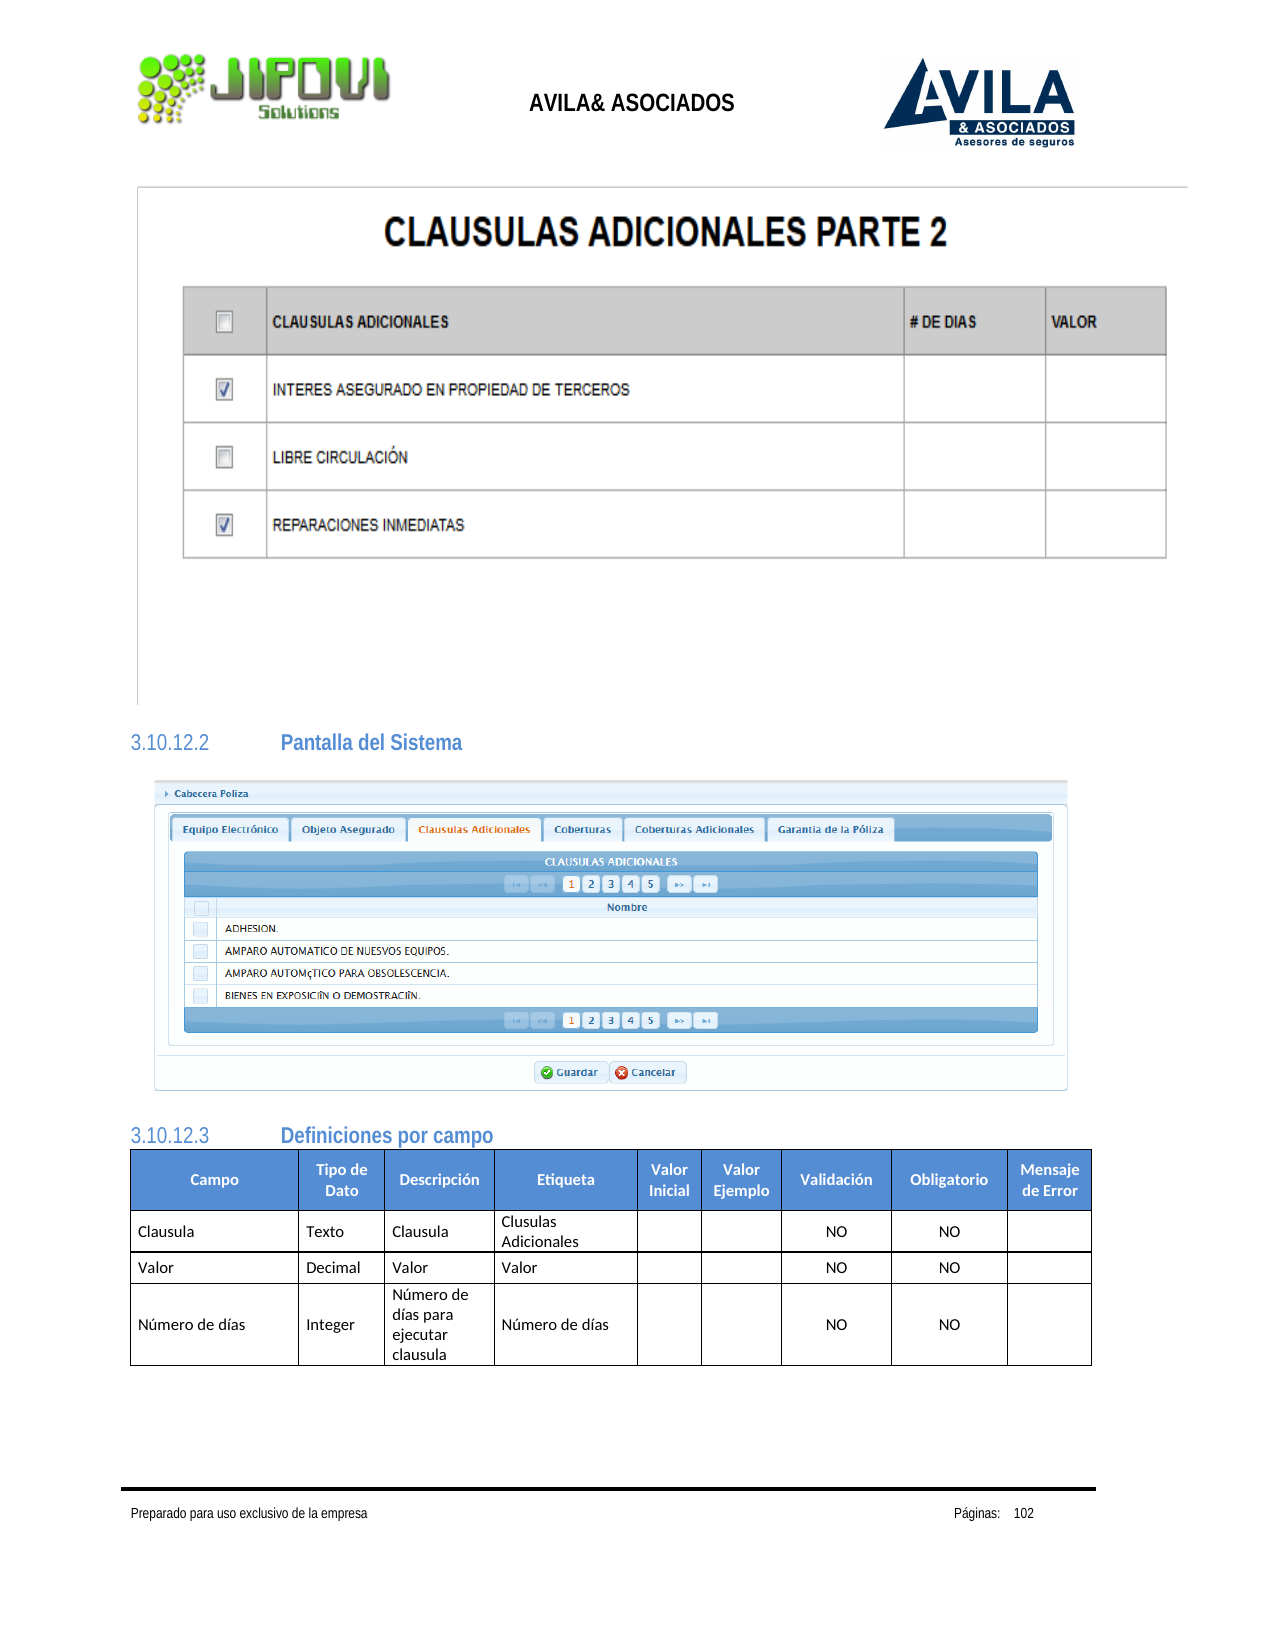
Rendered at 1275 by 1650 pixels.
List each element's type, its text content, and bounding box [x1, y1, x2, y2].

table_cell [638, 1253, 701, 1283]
subtitle Pantalla del Sistema [131, 729, 1092, 756]
picture [881, 57, 1077, 148]
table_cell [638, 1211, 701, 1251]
picture [151, 780, 1072, 1098]
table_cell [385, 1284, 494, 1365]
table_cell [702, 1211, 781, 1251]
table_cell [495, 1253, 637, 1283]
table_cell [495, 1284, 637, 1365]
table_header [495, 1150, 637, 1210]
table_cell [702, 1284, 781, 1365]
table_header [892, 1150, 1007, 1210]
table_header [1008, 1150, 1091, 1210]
picture [131, 47, 394, 128]
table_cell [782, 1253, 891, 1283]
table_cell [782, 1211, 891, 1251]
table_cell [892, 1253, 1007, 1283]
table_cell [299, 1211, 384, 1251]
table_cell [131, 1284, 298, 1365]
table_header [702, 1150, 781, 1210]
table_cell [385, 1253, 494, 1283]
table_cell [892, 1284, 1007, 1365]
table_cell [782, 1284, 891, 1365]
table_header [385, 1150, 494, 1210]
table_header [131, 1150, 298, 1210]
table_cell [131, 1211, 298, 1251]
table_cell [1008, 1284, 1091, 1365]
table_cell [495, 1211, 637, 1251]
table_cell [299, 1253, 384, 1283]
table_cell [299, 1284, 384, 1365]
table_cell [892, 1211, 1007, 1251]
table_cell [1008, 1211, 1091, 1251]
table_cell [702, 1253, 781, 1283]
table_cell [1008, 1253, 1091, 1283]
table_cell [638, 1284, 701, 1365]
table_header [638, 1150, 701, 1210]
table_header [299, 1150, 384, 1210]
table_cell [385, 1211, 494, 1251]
picture [130, 184, 1188, 705]
subtitle Definiciones por campo [131, 1122, 1092, 1149]
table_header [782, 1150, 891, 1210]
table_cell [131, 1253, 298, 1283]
